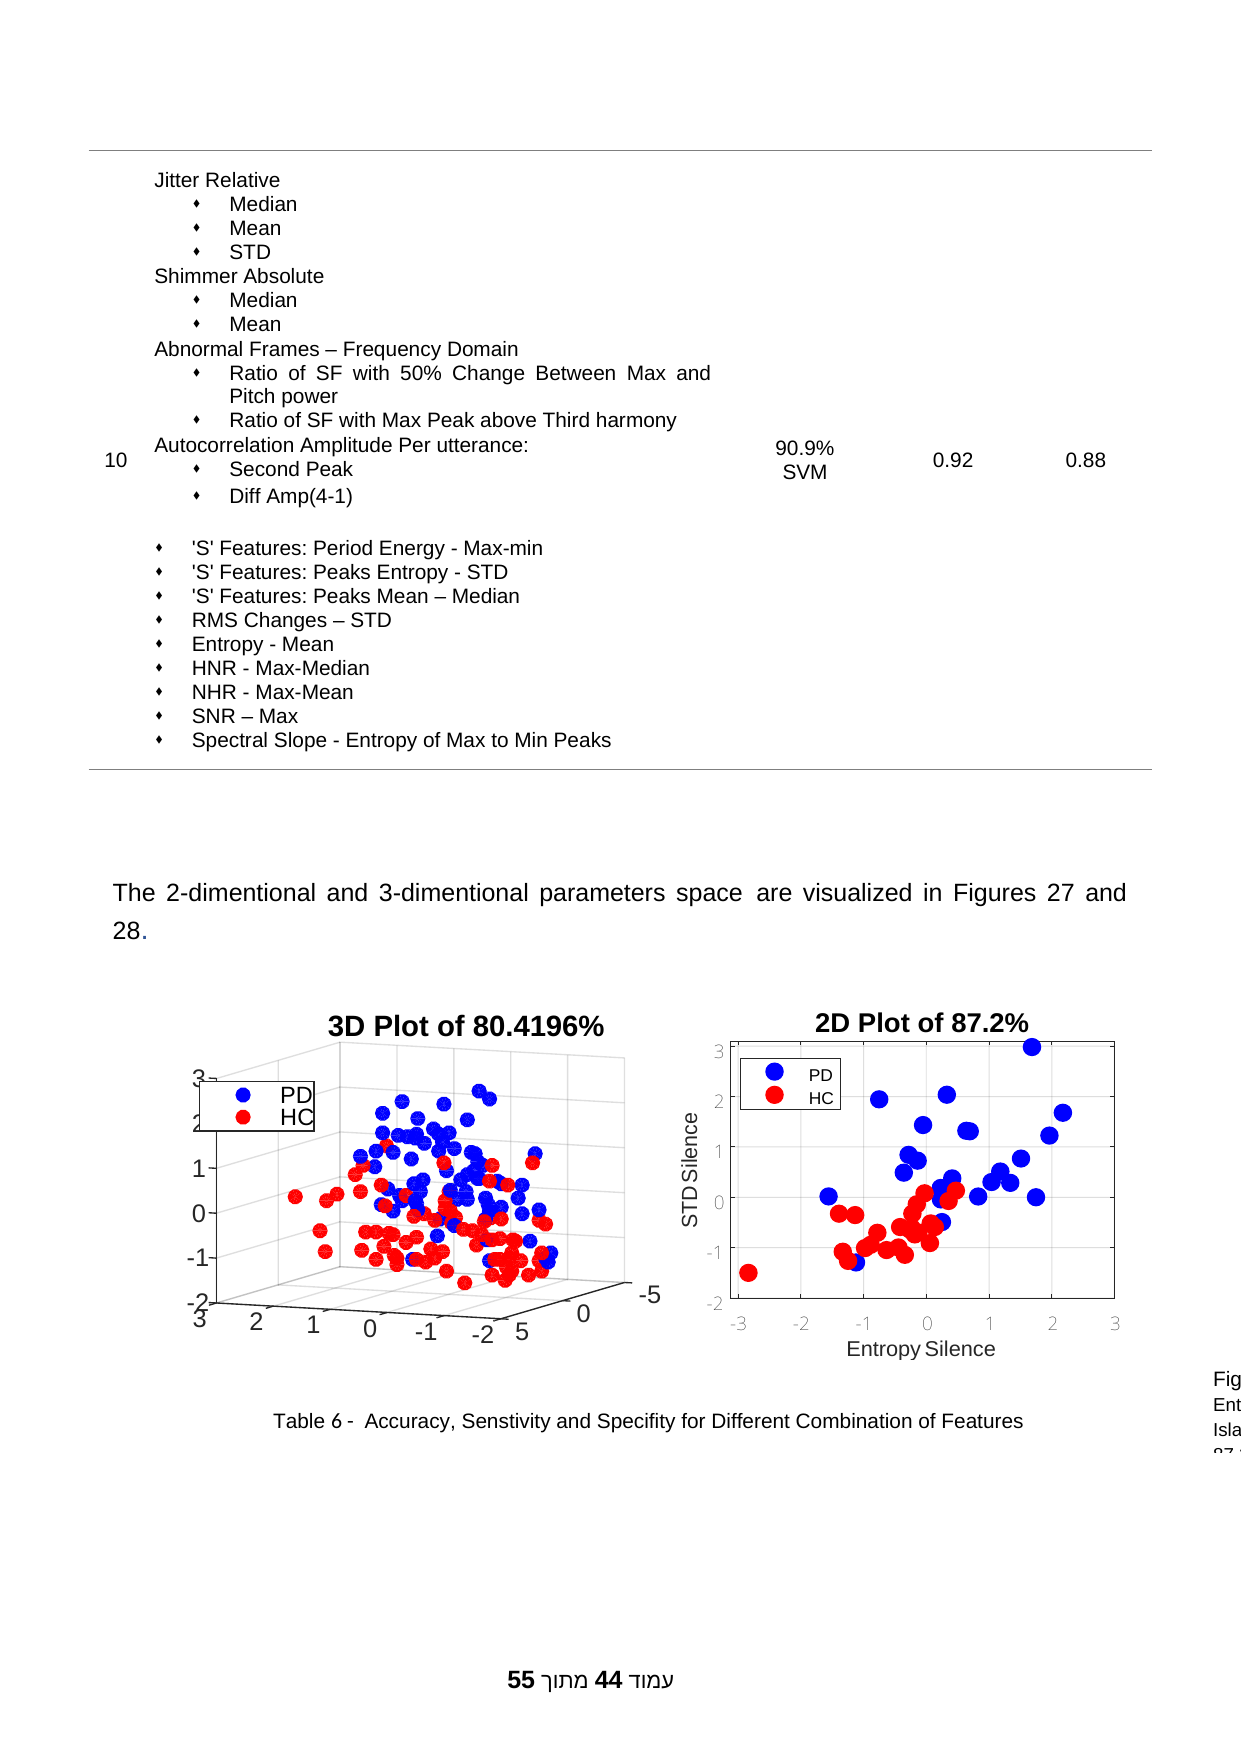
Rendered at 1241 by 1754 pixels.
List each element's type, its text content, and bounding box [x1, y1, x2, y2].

text The 2-dimentional and 3-dimentional parameters space are visualized in Figures 27 and 28. [112, 878, 1128, 945]
table_cell 0.92 [886, 151, 1019, 769]
table_cell 90.9% SVM [723, 151, 886, 769]
table_cell 0.88 [1019, 151, 1152, 769]
table_cell Jitter Relative Median Mean STD Shimmer Absolute Median Mean Abnormal Frames – Frequency Domain Ratio of SF with 50% Change Between Max and Pitch power Ratio of SF with Max Peak above Third harmony Autocorrelation Amplitude Per utterance: Second Peak Diff Amp(4-1) 'S' Features: Period Energy - Max-min 'S' Features: Peaks Entropy - STD 'S' Features: Peaks Mean – Median RMS Changes – STD Entropy - Mean HNR - Max-Median NHR - Max-Mean SNR – Max Spectral Slope - Entropy of Max to Min Peaks [143, 151, 723, 769]
table_cell 10 [89, 151, 143, 769]
